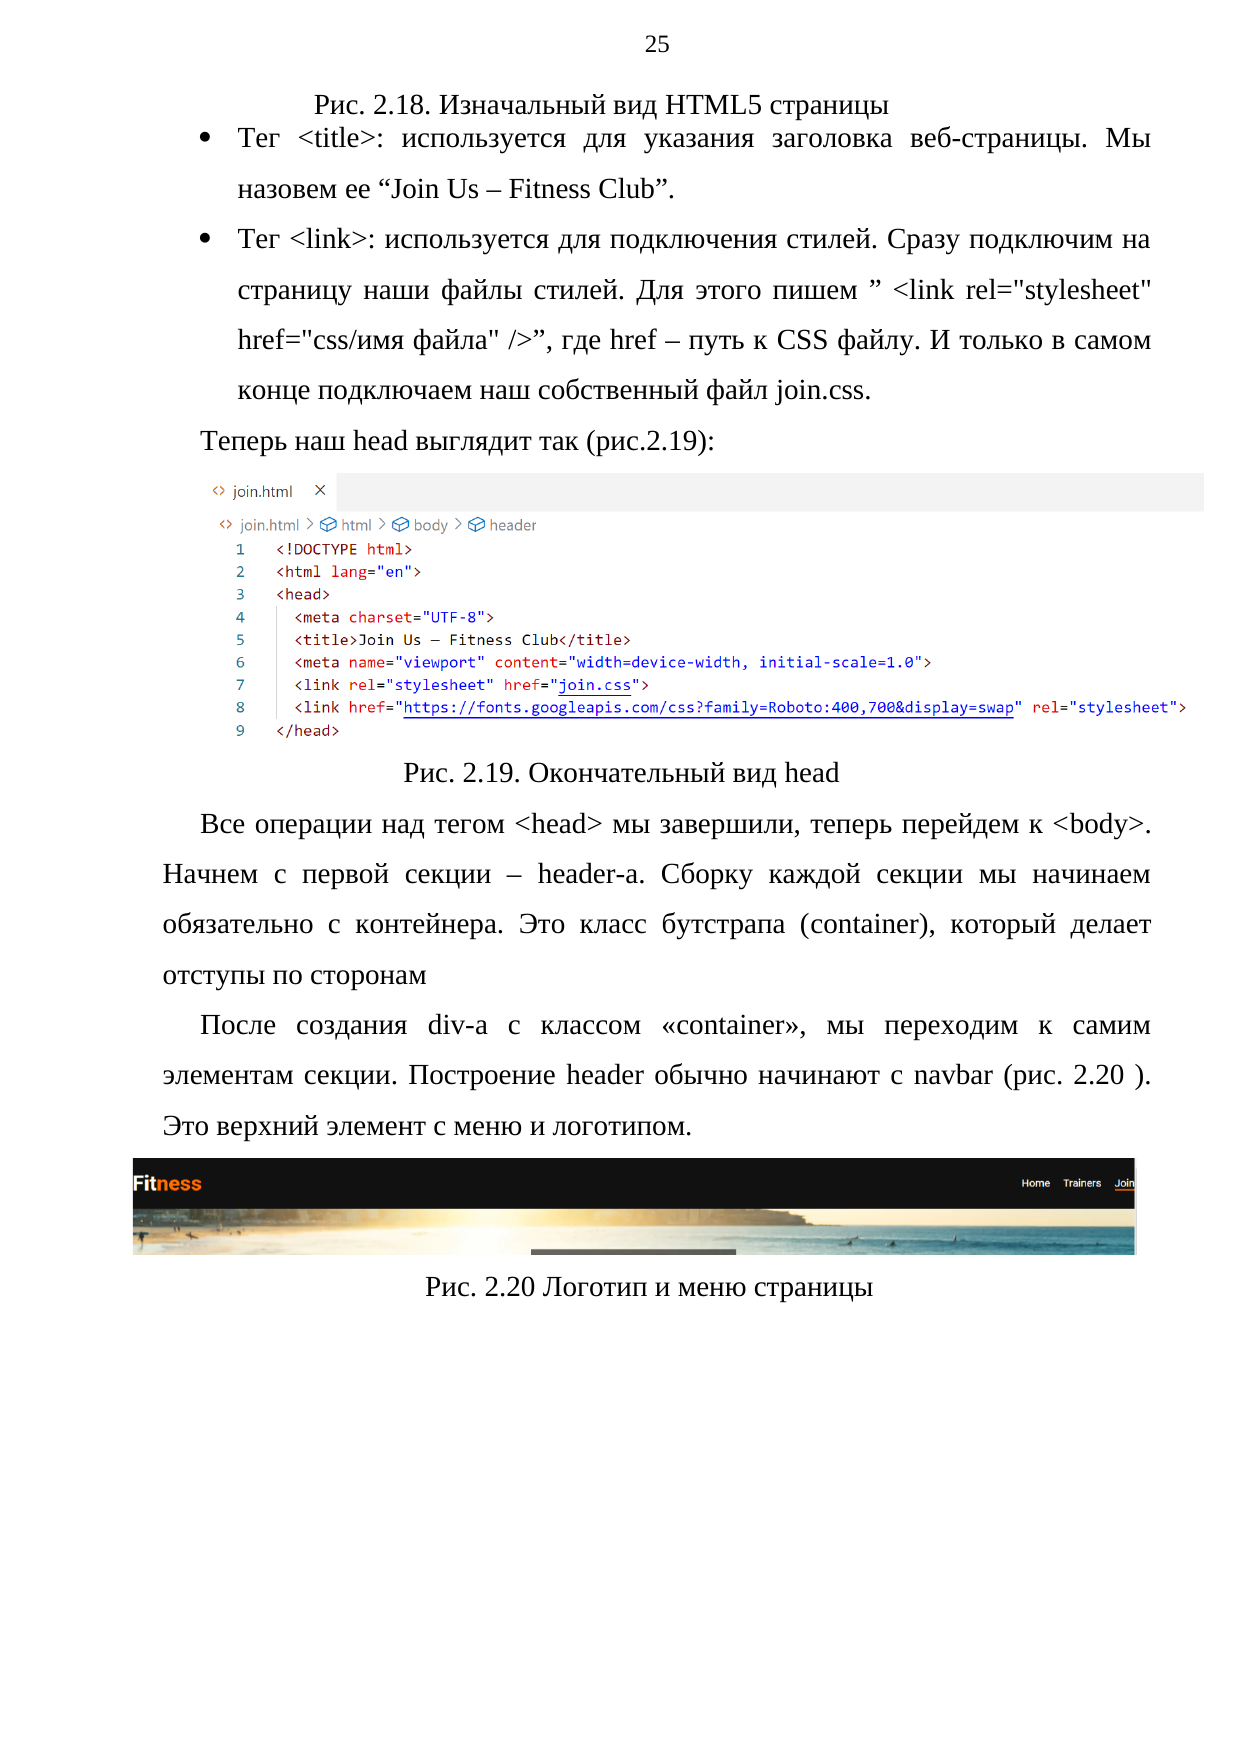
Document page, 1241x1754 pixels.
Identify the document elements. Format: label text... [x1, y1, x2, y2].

text Рис. 2.18. Изначальный вид HTML5 страницы [162, 87, 1152, 121]
picture [132, 1158, 1137, 1255]
text Теперь наш head выглядит так (рис.2.19): [200, 423, 1152, 456]
text Рис. 2.20 Логотип и меню страницы [162, 1269, 1152, 1302]
text Все операции над тегом <head> мы завершили, теперь перейдем к <body>. Начнем с первой секции – header-a. Сборку каждой секции мы начинаем обязательно с контейнера. Это класс бутстрапа (container), который делает отступы по сторонам [162, 806, 1152, 990]
list Тег <title>: используется для указания заголовка веб-страницы. Мы назовем ее “Join Us – Fitness Club”. [200, 121, 1152, 204]
text Рис. 2.19. Окончательный вид head [162, 756, 1152, 789]
picture [200, 473, 1204, 742]
list Тег <link>: используется для подключения стилей. Сразу подключим на страницу наши файлы стилей. Для этого пишем ” <link rel="stylesheet" href="css/имя файла" />”, где href – путь к CSS файлу. И только в самом конце подключаем наш собственный файл join.css. [200, 221, 1152, 406]
text После создания div-a с классом «container», мы переходим к самим элементам секции. Построение header обычно начинают с navbar (рис. 2.20 ). Это верхний элемент с меню и логотипом. [162, 1007, 1152, 1141]
